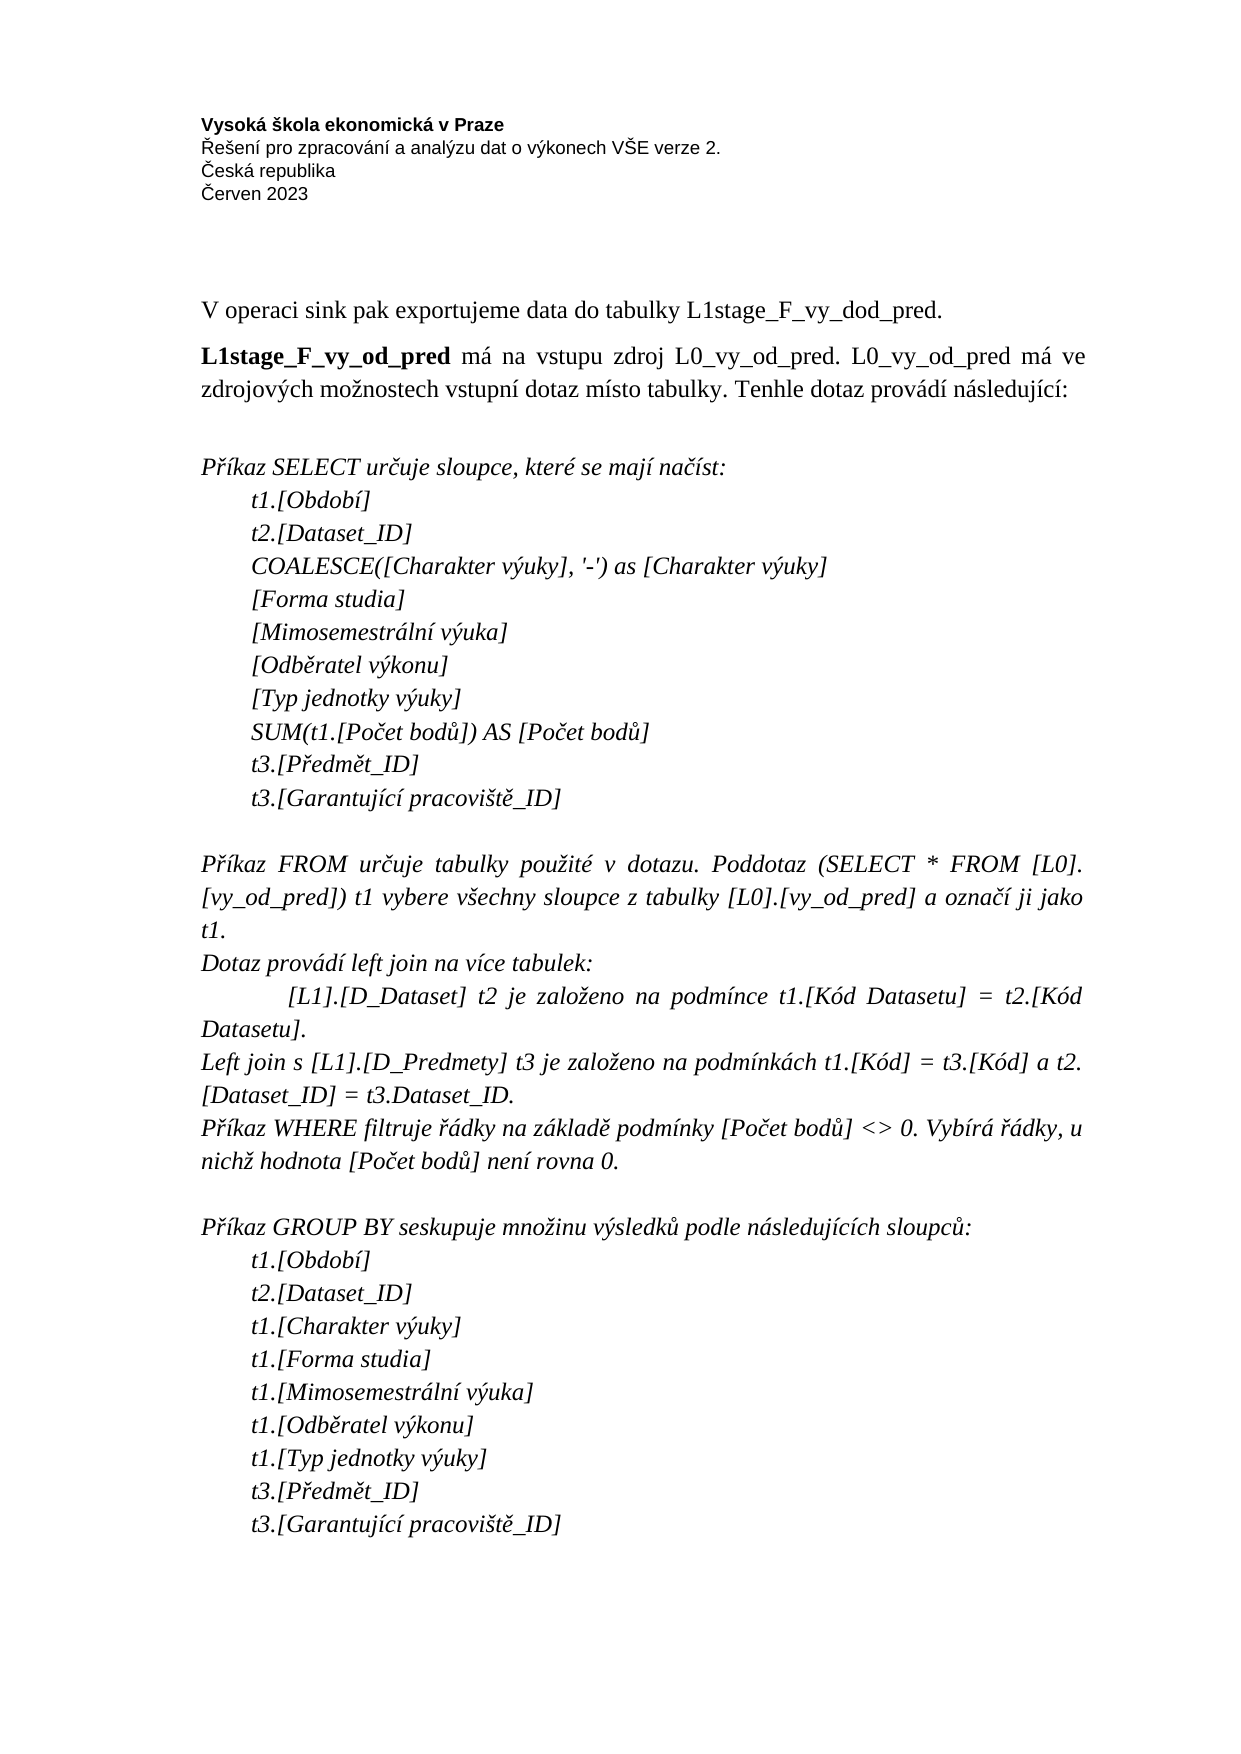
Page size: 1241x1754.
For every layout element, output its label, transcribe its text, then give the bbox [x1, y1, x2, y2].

text t2.[Dataset_ID] [201, 1278, 1087, 1307]
text Příkaz FROM určuje tabulky použité v dotazu. Poddotaz (SELECT * FROM [L0].[vy_od_pred]) t1 vybere všechny sloupce z tabulky [L0].[vy_od_pred] a označí ji jako t1. [201, 849, 1087, 943]
text Příkaz WHERE filtruje řádky na základě podmínky [Počet bodů] <> 0. Vybírá řádky, u nichž hodnota [Počet bodů] není rovna 0. [201, 1113, 1087, 1174]
text t1.[Období] [201, 485, 1087, 514]
text t3.[Předmět_ID] [201, 749, 1087, 778]
text t1.[Typ jednotky výuky] [201, 1443, 1087, 1472]
text [Odběratel výkonu] [201, 651, 1087, 679]
text SUM(t1.[Počet bodů]) AS [Počet bodů] [201, 717, 1087, 745]
text t1.[Forma studia] [201, 1344, 1087, 1373]
text t3.[Garantující pracoviště_ID] [201, 1509, 1087, 1538]
text Left join s [L1].[D_Predmety] t3 je založeno na podmínkách t1.[Kód] = t3.[Kód] a t2.[Dataset_ID] = t3.Dataset_ID. [201, 1047, 1087, 1108]
text t1.[Období] [201, 1245, 1087, 1274]
text [Typ jednotky výuky] [201, 683, 1087, 712]
text Dotaz provádí left join na více tabulek: [201, 948, 1087, 976]
text [L1].[D_Dataset] t2 je založeno na podmínce t1.[Kód Datasetu] = t2.[Kód Datasetu]. [201, 981, 1087, 1042]
text t2.[Dataset_ID] [201, 518, 1087, 547]
text t1.[Odběratel výkonu] [201, 1410, 1087, 1439]
text t3.[Předmět_ID] [201, 1476, 1087, 1505]
text t1.[Mimosemestrální výuka] [201, 1377, 1087, 1406]
text [Forma studia] [201, 584, 1087, 613]
text [Mimosemestrální výuka] [201, 617, 1087, 646]
text Příkaz GROUP BY seskupuje množinu výsledků podle následujících sloupců: [201, 1212, 1087, 1241]
text COALESCE([Charakter výuky], '-') as [Charakter výuky] [201, 551, 1087, 580]
text L1stage_F_vy_od_pred má na vstupu zdroj L0_vy_od_pred. L0_vy_od_pred má ve zdrojových možnostech vstupní dotaz místo tabulky. Tenhle dotaz provádí následující: [201, 341, 1087, 403]
text V operaci sink pak exportujeme data do tabulky L1stage_F_vy_dod_pred. [201, 295, 1087, 324]
text t1.[Charakter výuky] [201, 1311, 1087, 1340]
text t3.[Garantující pracoviště_ID] [201, 783, 1087, 811]
text Příkaz SELECT určuje sloupce, které se mají načíst: [201, 452, 1087, 481]
